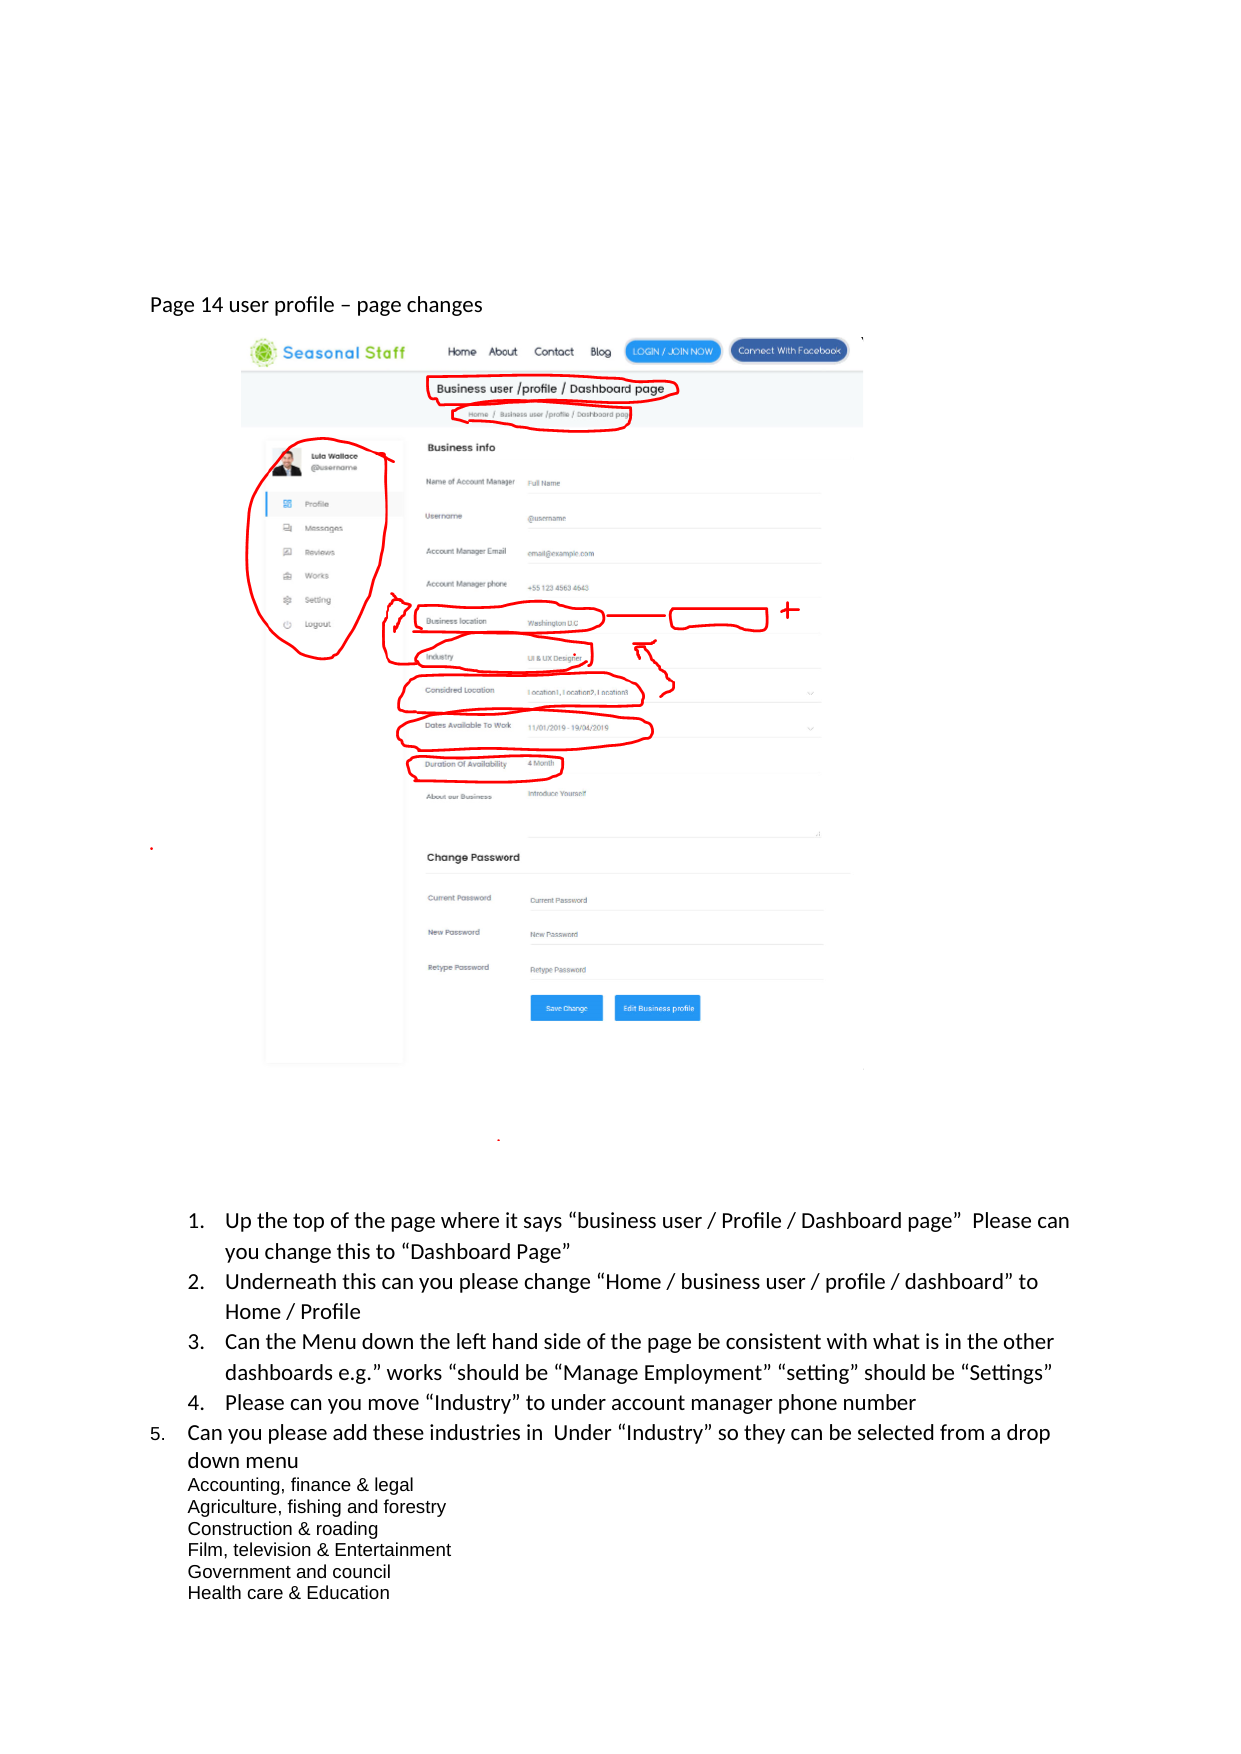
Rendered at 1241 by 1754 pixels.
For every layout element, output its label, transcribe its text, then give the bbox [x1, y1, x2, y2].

list Can you please add these industries in Under “Industry” so they can be selected from a drop down menu [150, 1418, 1090, 1474]
text Government and council [187, 1560, 1090, 1582]
text Film, television & Entertainment [187, 1539, 1090, 1560]
text Health care & Education [187, 1582, 1090, 1603]
text Agriculture, fishing and forestry [187, 1496, 1090, 1517]
list Please can you move “Industry” to under account manager phone number [187, 1388, 1090, 1416]
list Up the top of the page where it says “business user / Profile / Dashboard page” Please can you change this to “Dashboard Page” [187, 1207, 1090, 1265]
picture [150, 337, 864, 1141]
list Can the Menu down the left hand side of the page be consistent with what is in the other dashboards e.g.” works “should be “Manage Employment” “setting” should be “Settings” [187, 1327, 1090, 1386]
text Construction & roading [187, 1517, 1090, 1539]
list Underneath this can you please change “Home / business user / profile / dashboard” to Home / Profile [187, 1267, 1090, 1325]
text Page 14 user profile – page changes [150, 291, 1090, 319]
list Accounting, finance & legal [187, 1474, 1090, 1496]
